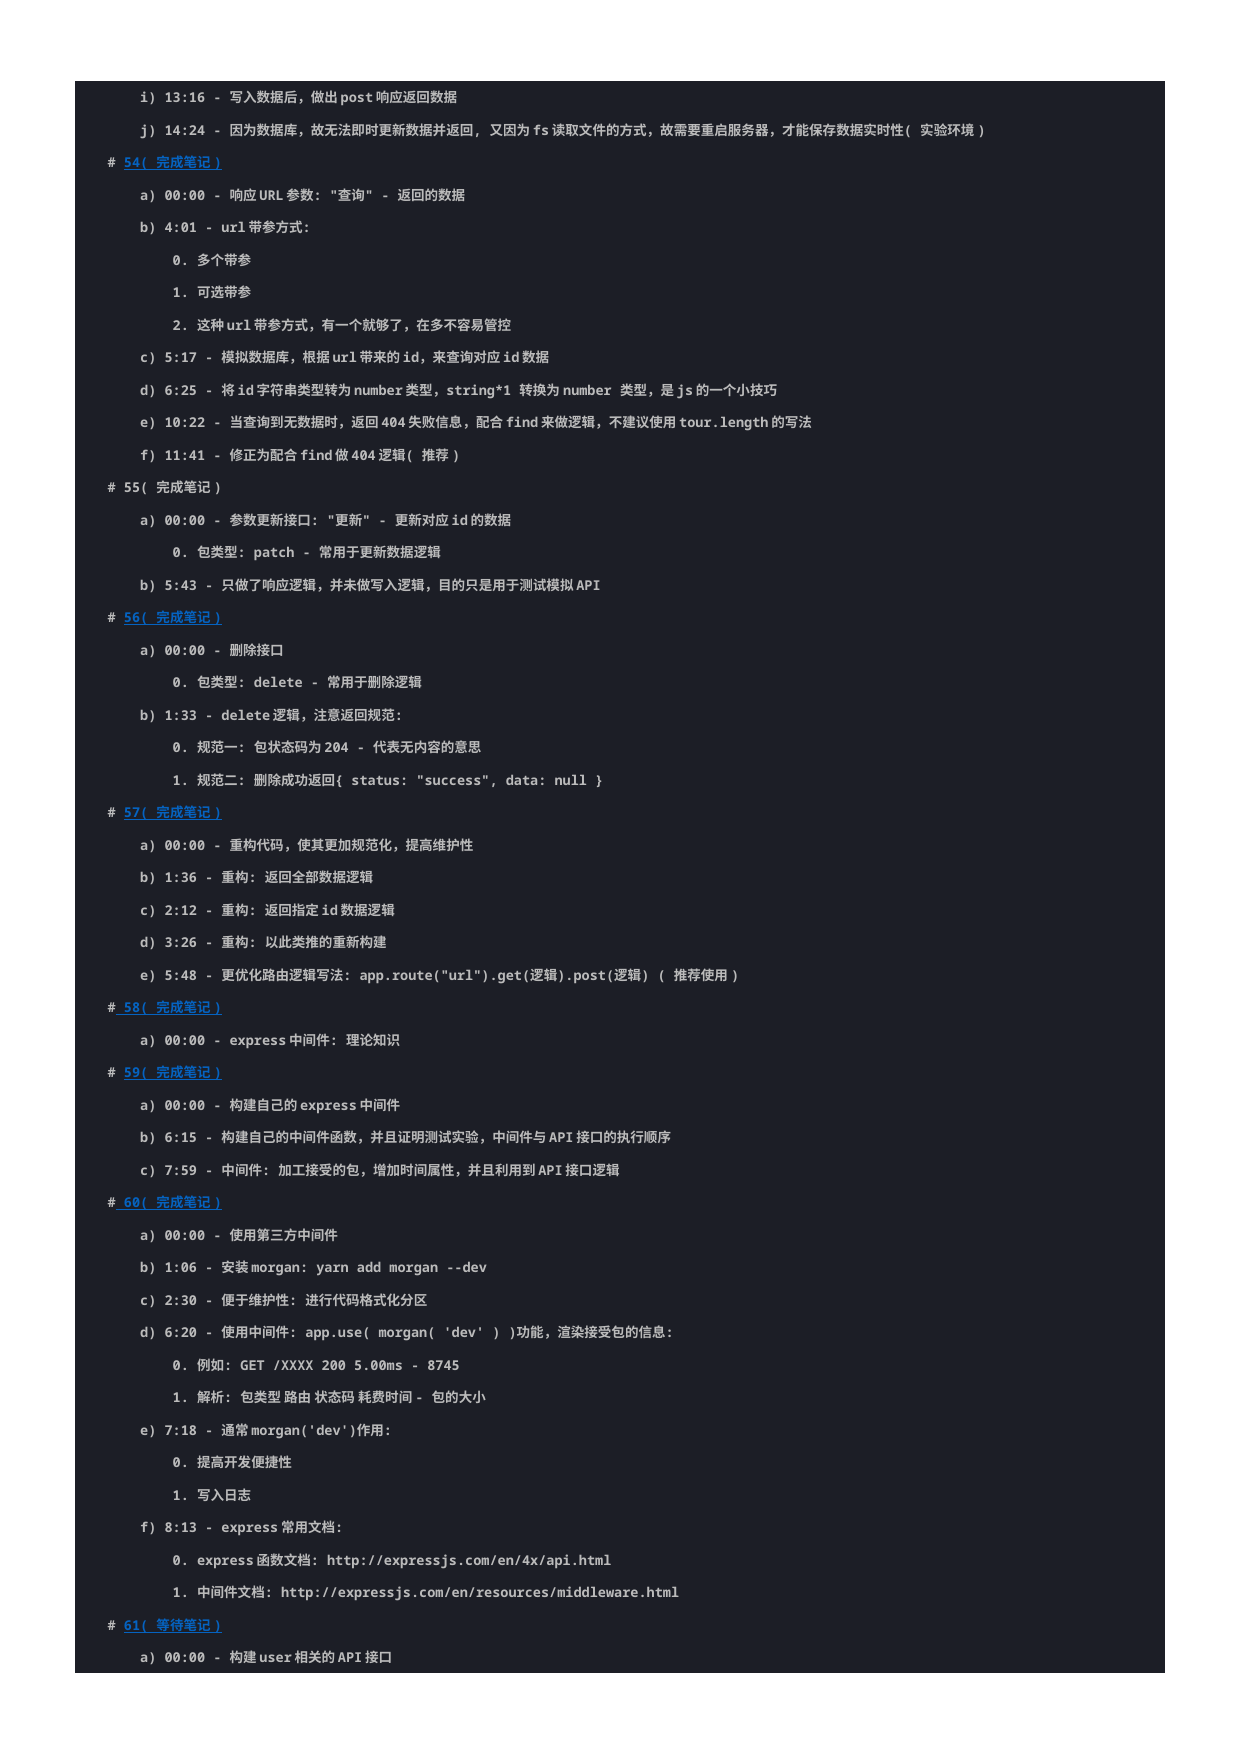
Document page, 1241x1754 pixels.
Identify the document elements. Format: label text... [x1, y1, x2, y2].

text 0. 提高开发便捷性 [75, 1446, 1165, 1478]
text 0. 多个带参 [75, 243, 1165, 276]
text 1. 规范二: 删除成功返回{ status: "success", data: null } [75, 763, 1165, 796]
text a) 00:00 - 使用第三方中间件 [75, 1218, 1165, 1251]
text a) 00:00 - 构建user相关的API接口 [75, 1641, 1165, 1673]
text c) 2:12 - 重构: 返回指定id数据逻辑 [75, 893, 1165, 926]
text 1. 解析: 包类型 路由 状态码 耗费时间 - 包的大小 [75, 1381, 1165, 1413]
text a) 00:00 - 响应URL参数: "查询" - 返回的数据 [75, 178, 1165, 211]
text # 55( 完成笔记 ) [75, 471, 1165, 503]
text # 54( 完成笔记 ) [75, 146, 1165, 178]
text # 59( 完成笔记 ) [75, 1056, 1165, 1088]
text c) 5:17 - 模拟数据库，根据url带来的id，来查询对应id数据 [75, 341, 1165, 373]
text j) 14:24 - 因为数据库，故无法即时更新数据并返回, 又因为fs读取文件的方式，故需要重启服务器，才能保存数据实时性( 实验环境 ) [75, 113, 1165, 146]
text f) 11:41 - 修正为配合find做404逻辑( 推荐 ) [75, 438, 1165, 471]
text f) 8:13 - express常用文档: [75, 1511, 1165, 1543]
text a) 00:00 - 删除接口 [75, 633, 1165, 666]
text # 58( 完成笔记 ) [75, 991, 1165, 1023]
text # 56( 完成笔记 ) [75, 601, 1165, 633]
text b) 1:06 - 安装morgan: yarn add morgan --dev [75, 1251, 1165, 1283]
text d) 6:25 - 将id字符串类型转为number类型，string*1 转换为 number 类型，是js的一个小技巧 [75, 373, 1165, 406]
text 1. 写入日志 [75, 1478, 1165, 1511]
text # 57( 完成笔记 ) [75, 796, 1165, 828]
text # 61( 等待笔记 ) [75, 1608, 1165, 1641]
text d) 3:26 - 重构: 以此类推的重新构建 [75, 926, 1165, 958]
text a) 00:00 - 构建自己的express中间件 [75, 1088, 1165, 1121]
text a) 00:00 - 重构代码，使其更加规范化，提高维护性 [75, 828, 1165, 861]
text e) 10:22 - 当查询到无数据时，返回404失败信息，配合find来做逻辑，不建议使用tour.length的写法 [75, 406, 1165, 438]
text b) 5:43 - 只做了响应逻辑，并未做写入逻辑，目的只是用于测试模拟API [75, 568, 1165, 601]
text a) 00:00 - 参数更新接口: "更新" - 更新对应id的数据 [75, 503, 1165, 536]
text 0. 规范一: 包状态码为204 - 代表无内容的意思 [75, 731, 1165, 763]
text 2. 这种url带参方式，有一个就够了，在多不容易管控 [75, 308, 1165, 341]
text 0. 包类型: patch - 常用于更新数据逻辑 [75, 536, 1165, 568]
text c) 7:59 - 中间件: 加工接受的包，增加时间属性，并且利用到API接口逻辑 [75, 1153, 1165, 1186]
text b) 1:36 - 重构: 返回全部数据逻辑 [75, 861, 1165, 893]
text i) 13:16 - 写入数据后，做出post响应返回数据 [75, 81, 1165, 113]
text 1. 可选带参 [75, 276, 1165, 308]
text 0. 包类型: delete - 常用于删除逻辑 [75, 666, 1165, 698]
text # 60( 完成笔记 ) [75, 1186, 1165, 1218]
text b) 4:01 - url带参方式: [75, 211, 1165, 243]
text b) 6:15 - 构建自己的中间件函数，并且证明测试实验，中间件与API接口的执行顺序 [75, 1121, 1165, 1153]
text e) 5:48 - 更优化路由逻辑写法: app.route("url").get(逻辑).post(逻辑) ( 推荐使用 ) [75, 958, 1165, 991]
text b) 1:33 - delete逻辑，注意返回规范: [75, 698, 1165, 731]
text a) 00:00 - express中间件: 理论知识 [75, 1023, 1165, 1056]
text e) 7:18 - 通常morgan('dev')作用: [75, 1413, 1165, 1446]
text 0. express函数文档: http://expressjs.com/en/4x/api.html [75, 1543, 1165, 1576]
text 0. 例如: GET /XXXX 200 5.00ms - 8745 [75, 1348, 1165, 1381]
text c) 2:30 - 便于维护性: 进行代码格式化分区 [75, 1283, 1165, 1316]
text 1. 中间件文档: http://expressjs.com/en/resources/middleware.html [75, 1576, 1165, 1608]
text d) 6:20 - 使用中间件: app.use( morgan( 'dev' ) )功能，渲染接受包的信息: [75, 1316, 1165, 1348]
